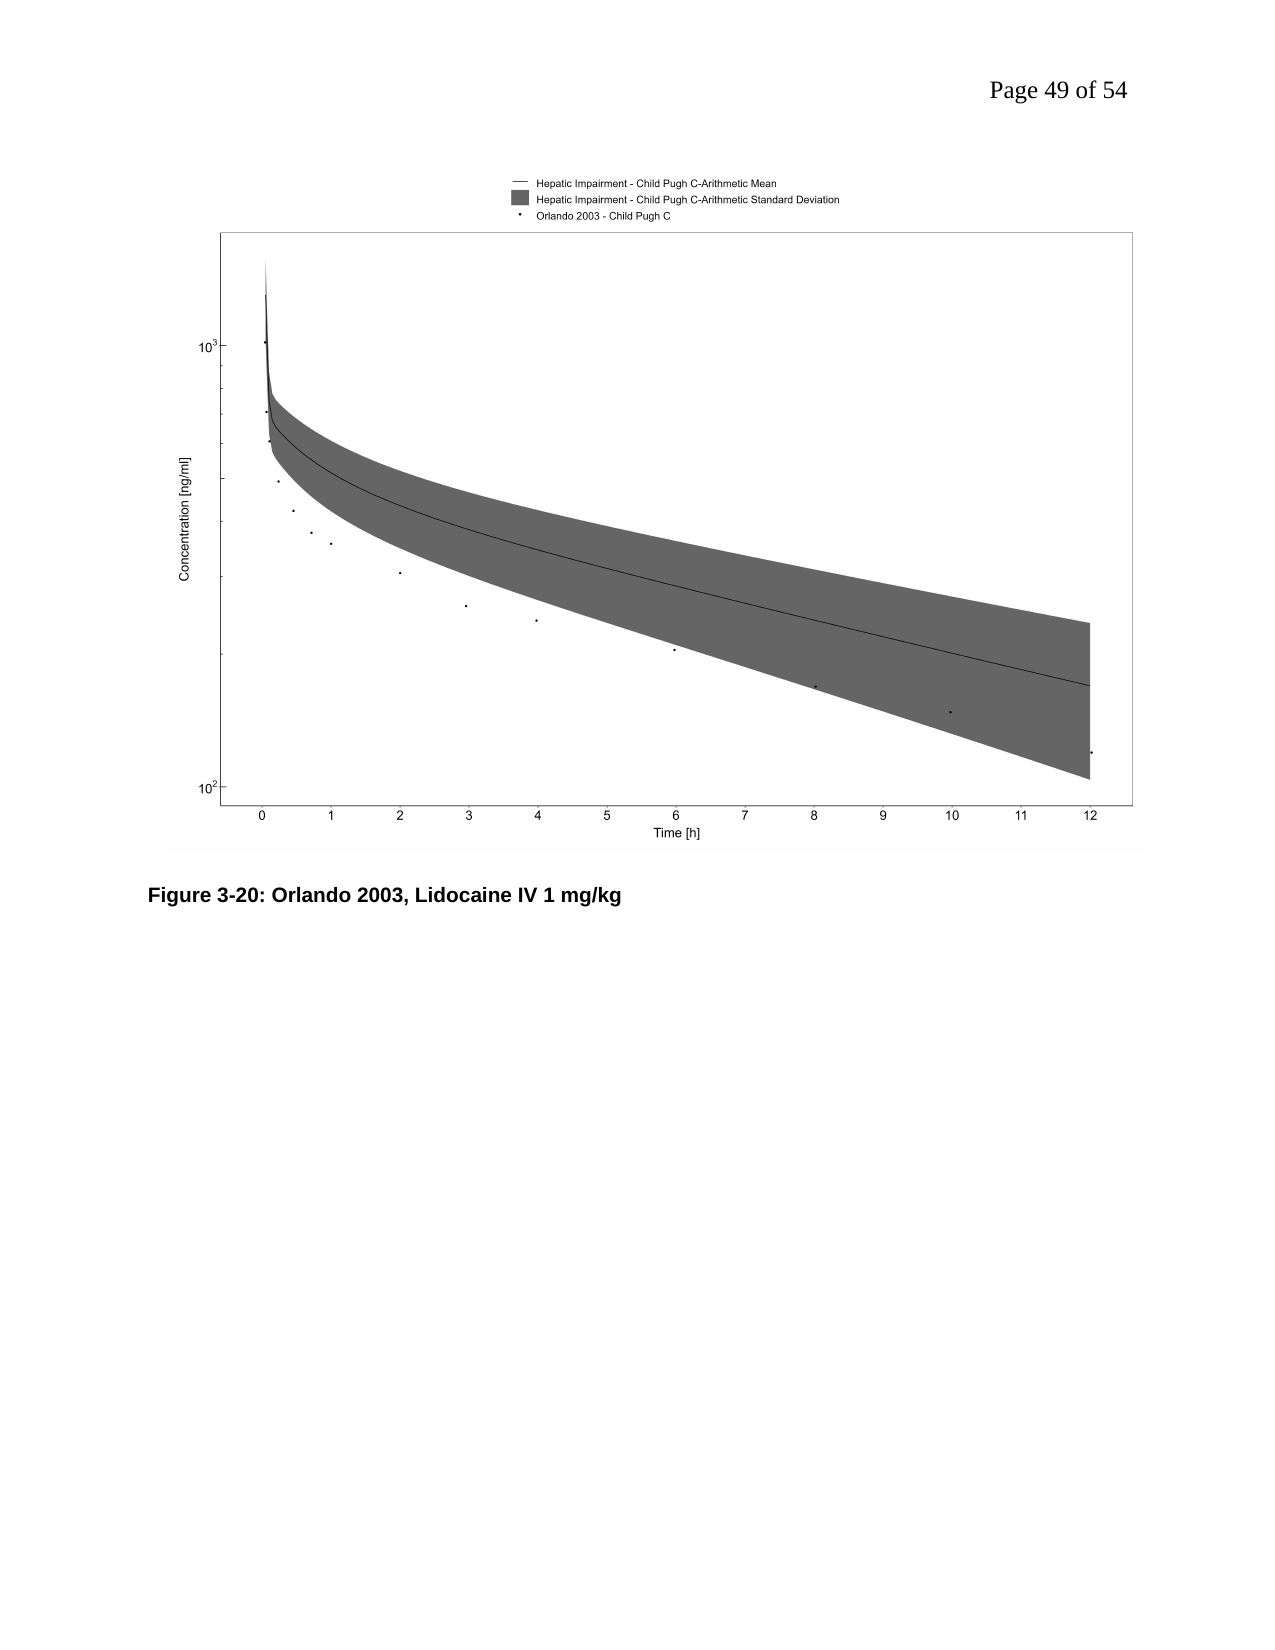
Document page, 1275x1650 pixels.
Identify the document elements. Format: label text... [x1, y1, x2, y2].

text Figure 3-20: Orlando 2003, Lidocaine IV 1 mg/kg [148, 883, 1127, 907]
picture [166, 166, 1146, 853]
